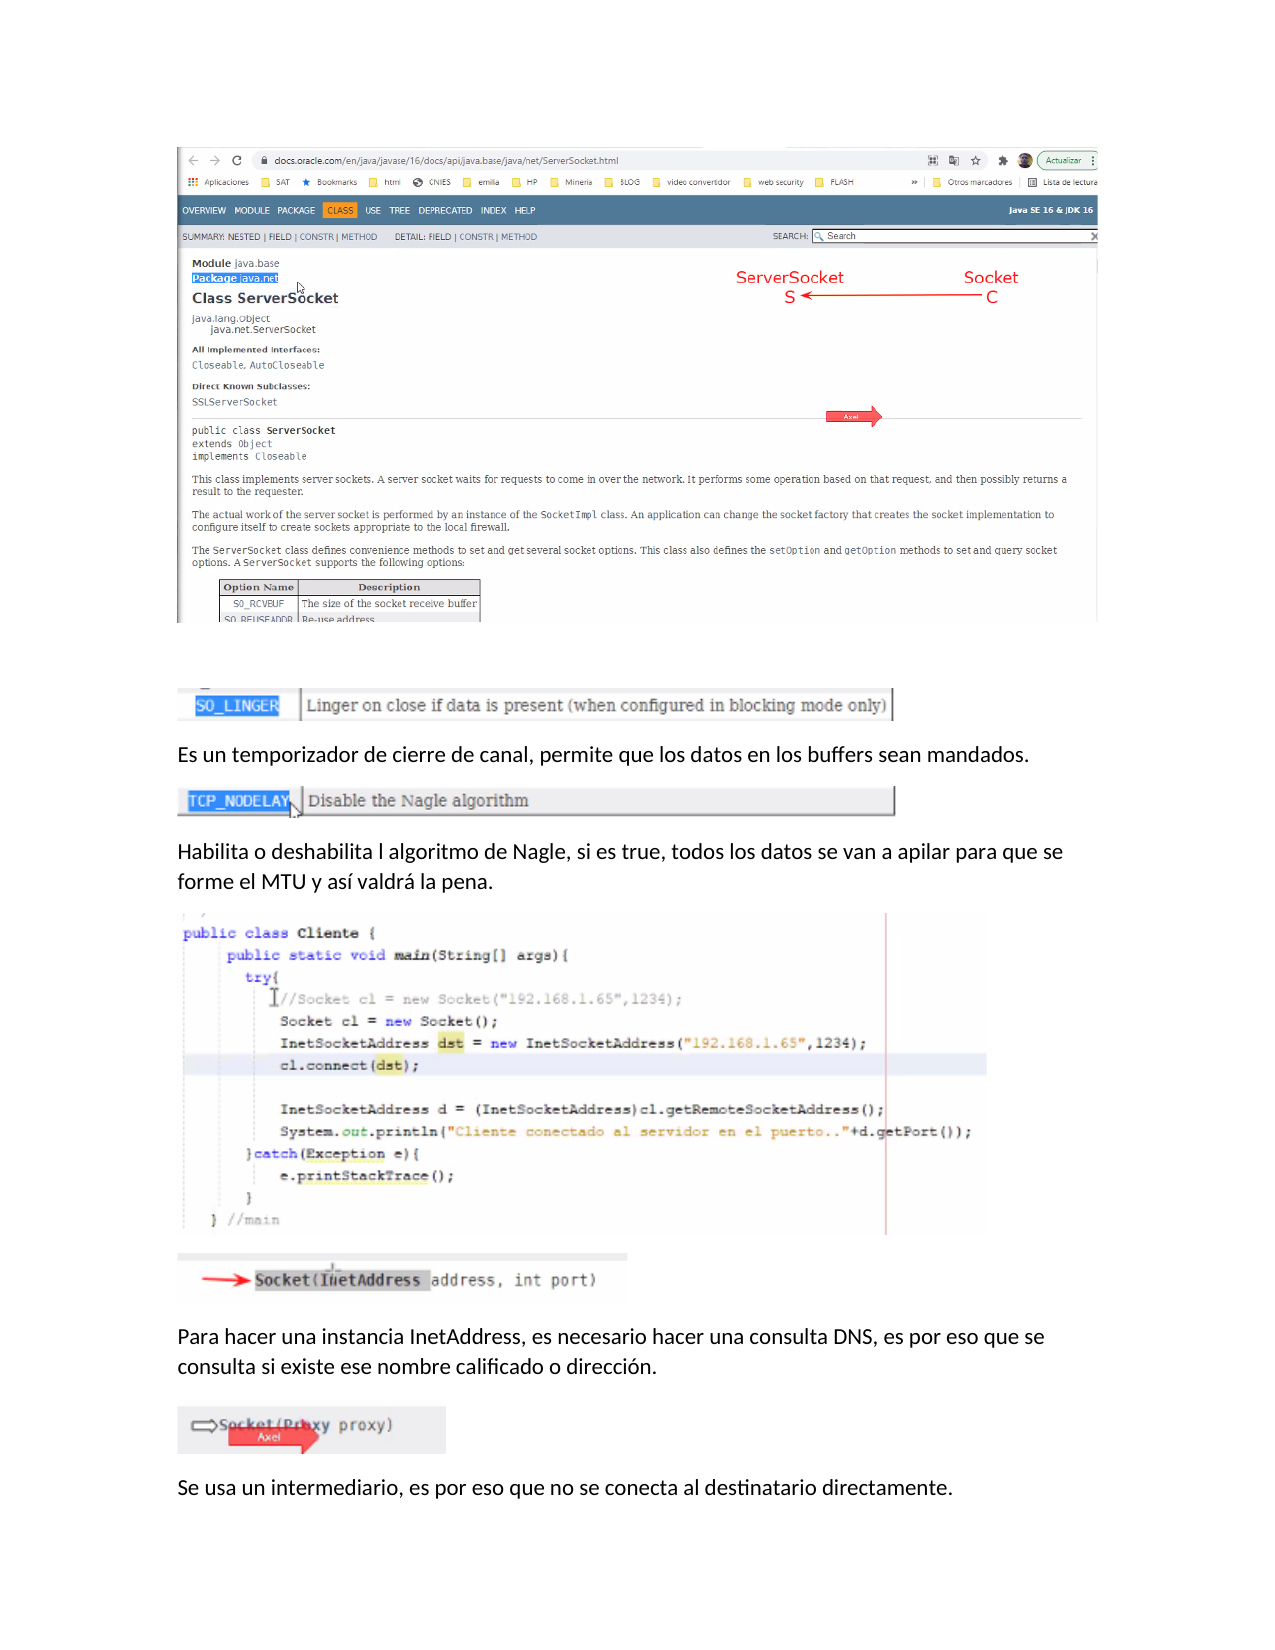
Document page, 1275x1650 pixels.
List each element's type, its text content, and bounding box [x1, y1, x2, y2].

picture [177, 1399, 446, 1454]
text Se usa un intermediario, es por eso que no se conecta al destinatario directamente. [177, 1473, 1098, 1501]
picture [177, 688, 895, 721]
picture [177, 913, 987, 1235]
picture [177, 147, 1098, 623]
picture [177, 1253, 628, 1304]
text Habilita o deshabilita l algoritmo de Nagle, si es true, todos los datos se van a apilar para que se forme el MTU y así valdrá la pena. [177, 837, 1098, 895]
text Para hacer una instancia InetAddress, es necesario hacer una consulta DNS, es por eso que se consulta si existe ese nombre calificado o dirección. [177, 1322, 1098, 1380]
picture [177, 786, 897, 818]
text Es un temporizador de cierre de canal, permite que los datos en los buffers sean mandados. [177, 740, 1098, 768]
